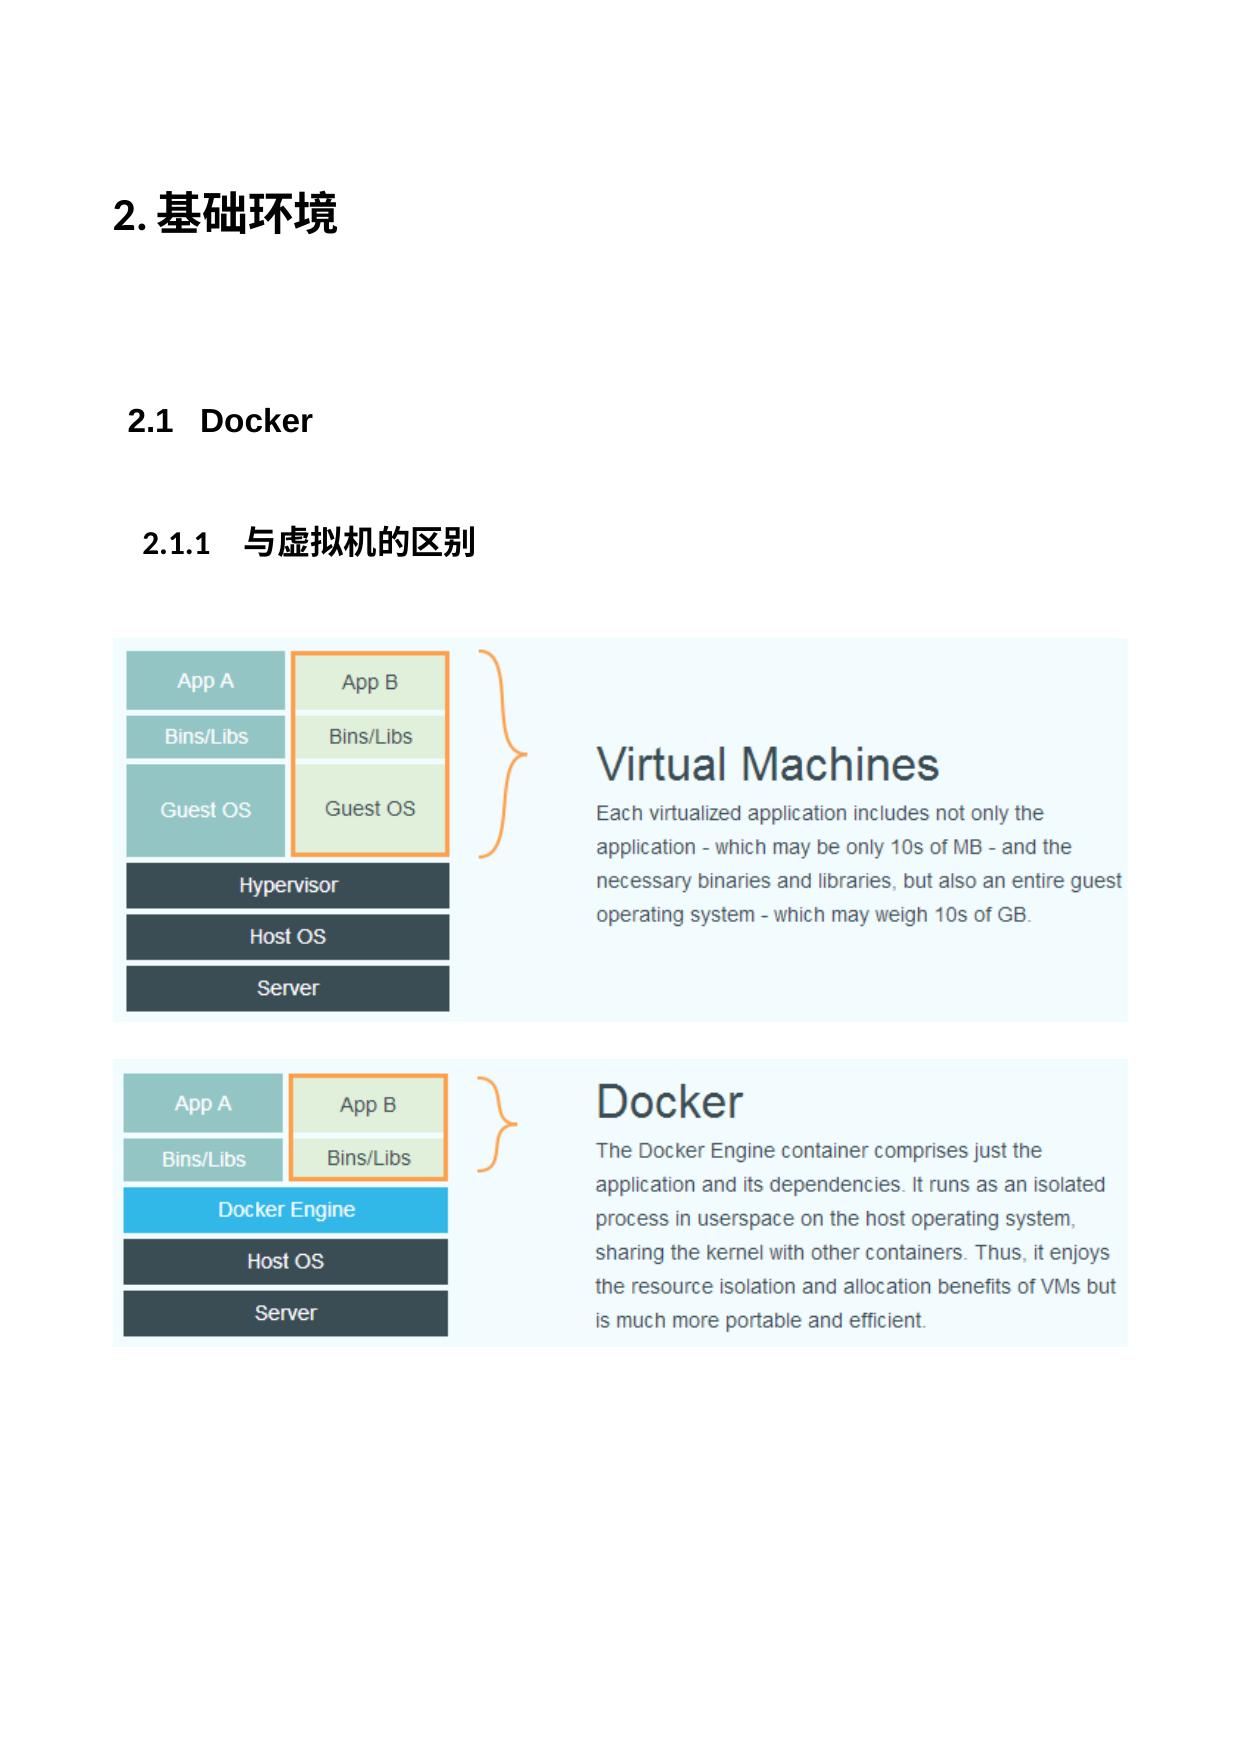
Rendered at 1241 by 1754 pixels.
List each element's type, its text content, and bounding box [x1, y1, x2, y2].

picture [112, 1059, 1128, 1347]
subtitle Docker [127, 387, 1128, 452]
subtitle 基础环境 [112, 162, 1128, 259]
picture [112, 638, 1128, 1022]
subtitle 与虚拟机的区别 [142, 507, 1128, 572]
